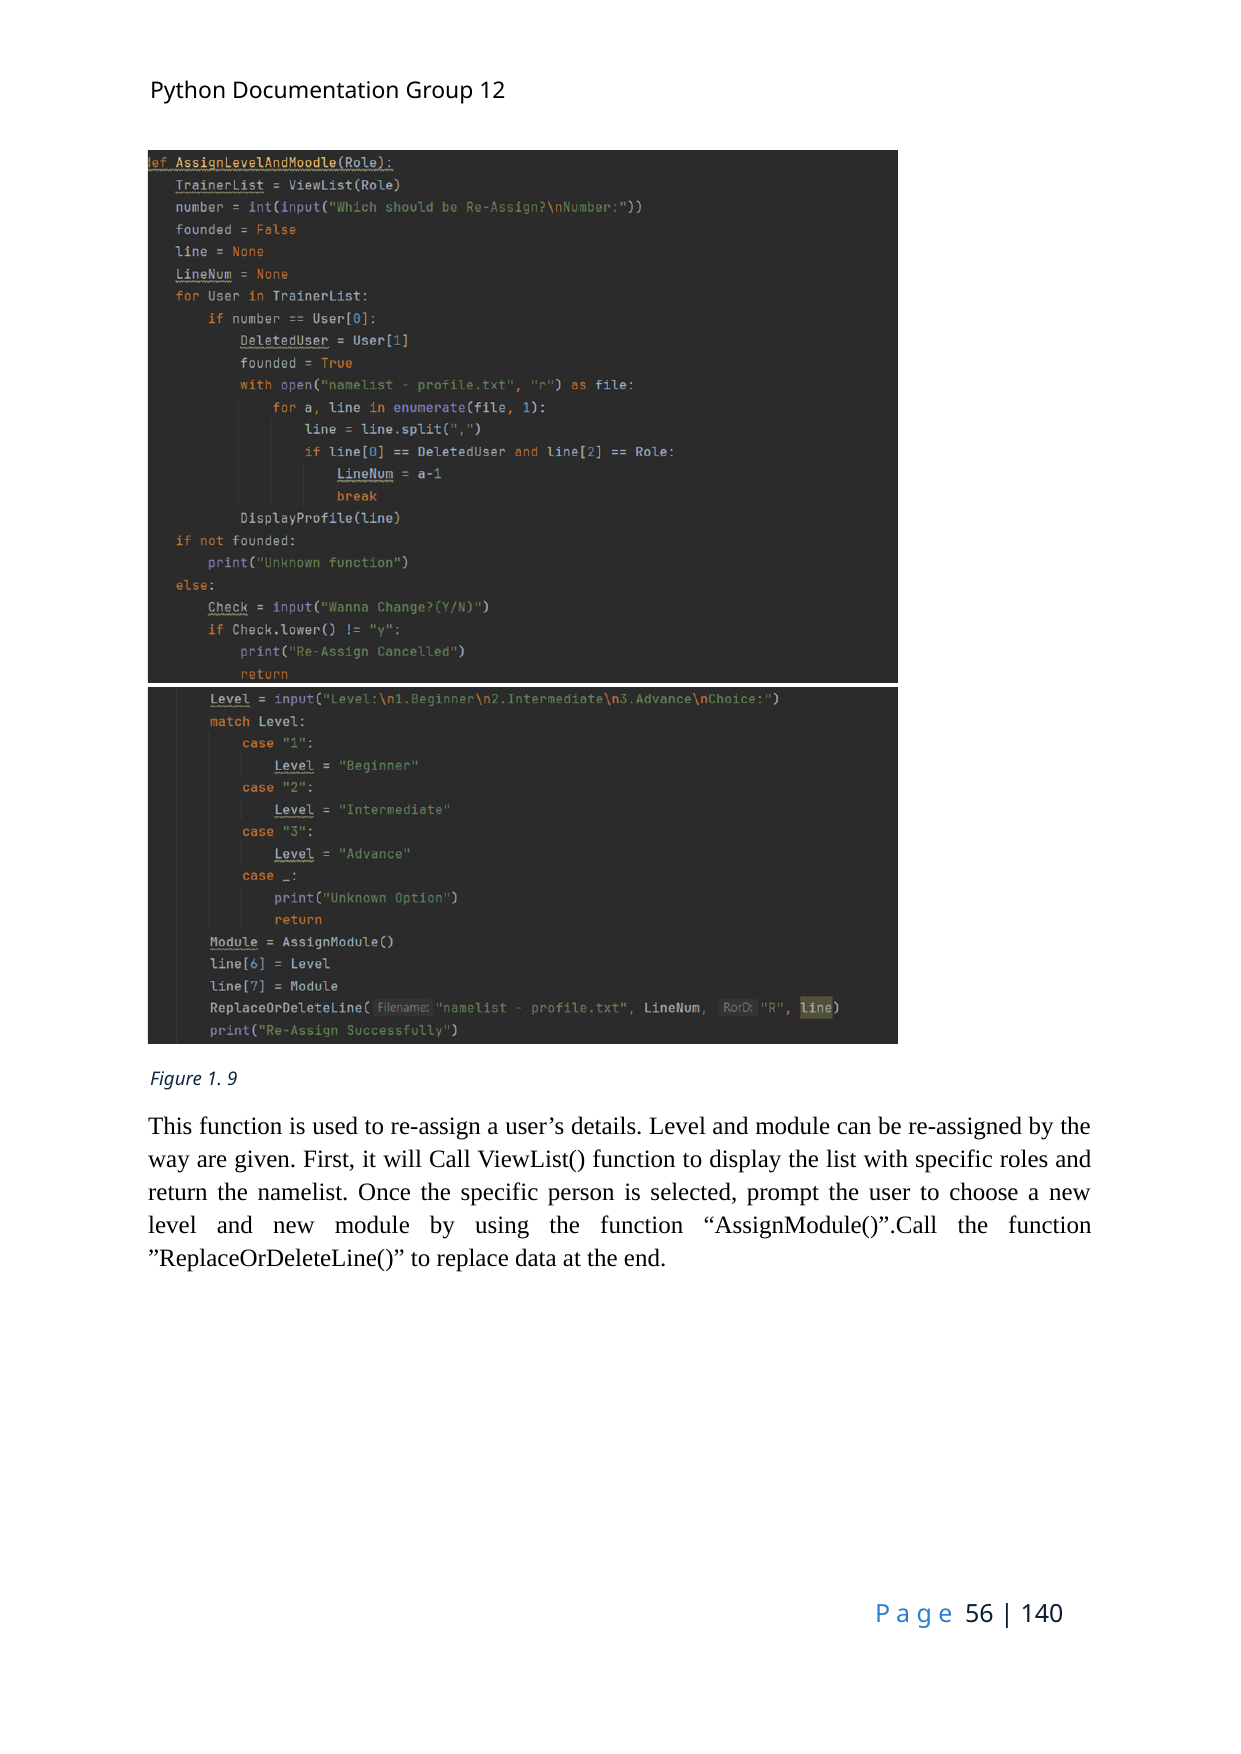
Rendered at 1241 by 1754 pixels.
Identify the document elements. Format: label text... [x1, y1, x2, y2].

picture [147, 687, 898, 1044]
picture [147, 150, 898, 683]
text Figure 1. 9 [150, 1065, 1090, 1091]
text This function is used to re-assign a user’s details. Level and module can be re-assigned by the way are given. First, it will Call ViewList() function to display the list with specific roles and return the namelist. Once the specific person is selected, prompt the user to choose a new level and new module by using the function “AssignModule()”.Call the function ”ReplaceOrDeleteLine()” to replace data at the end. [148, 1111, 1092, 1272]
